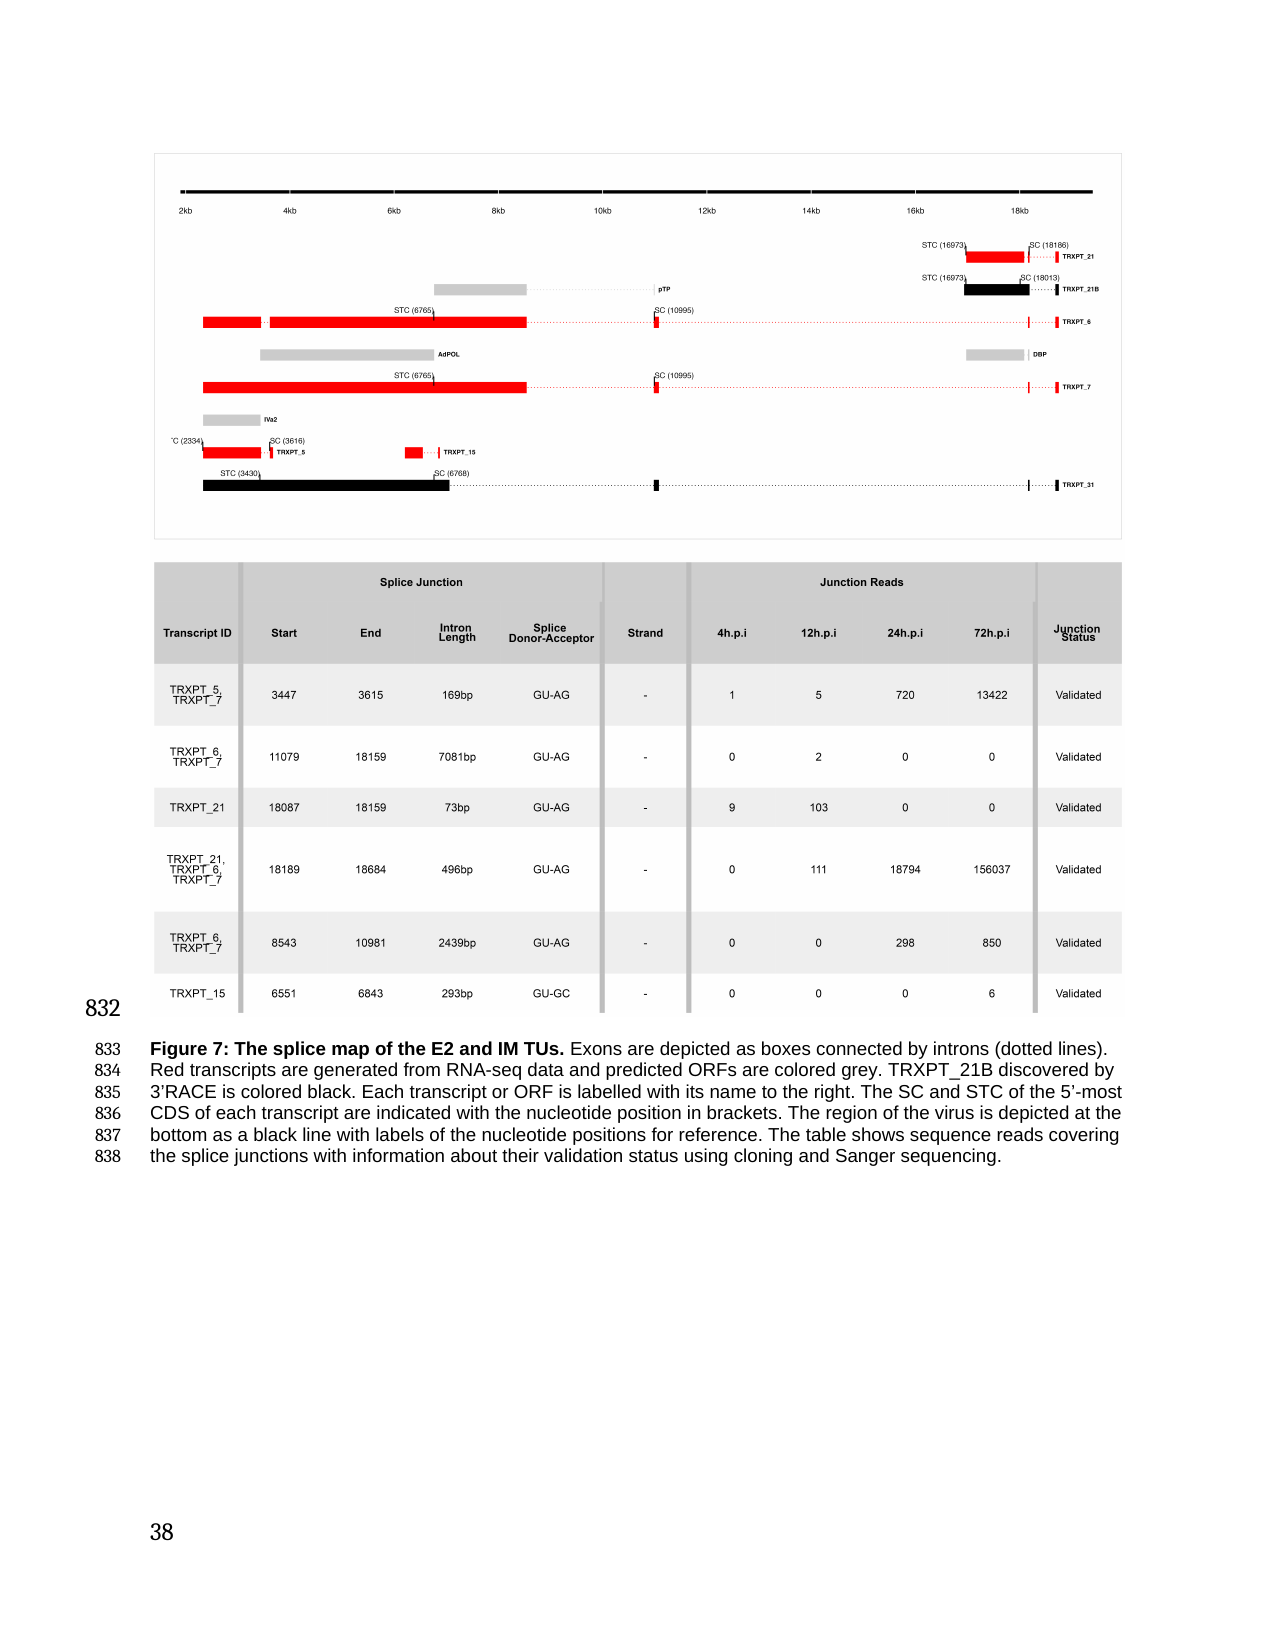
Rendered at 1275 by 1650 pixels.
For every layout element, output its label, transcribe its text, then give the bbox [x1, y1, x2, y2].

text Figure 7: The splice map of the E2 and IM TUs. Exons are depicted as boxes connected by introns (dotted lines). Red transcripts are generated from RNA-seq data and predicted ORFs are colored grey. TRXPT_21B discovered by 3’RACE is colored black. Each transcript or ORF is labelled with its name to the right. The SC and STC of the 5’-most CDS of each transcript are indicated with the nucleotide position in brackets. The region of the virus is depicted at the bottom as a black line with labels of the nucleotide positions for reference. The table shows sequence reads covering the splice junctions with information about their validation status using cloning and Sanger sequencing. [150, 1037, 1125, 1167]
